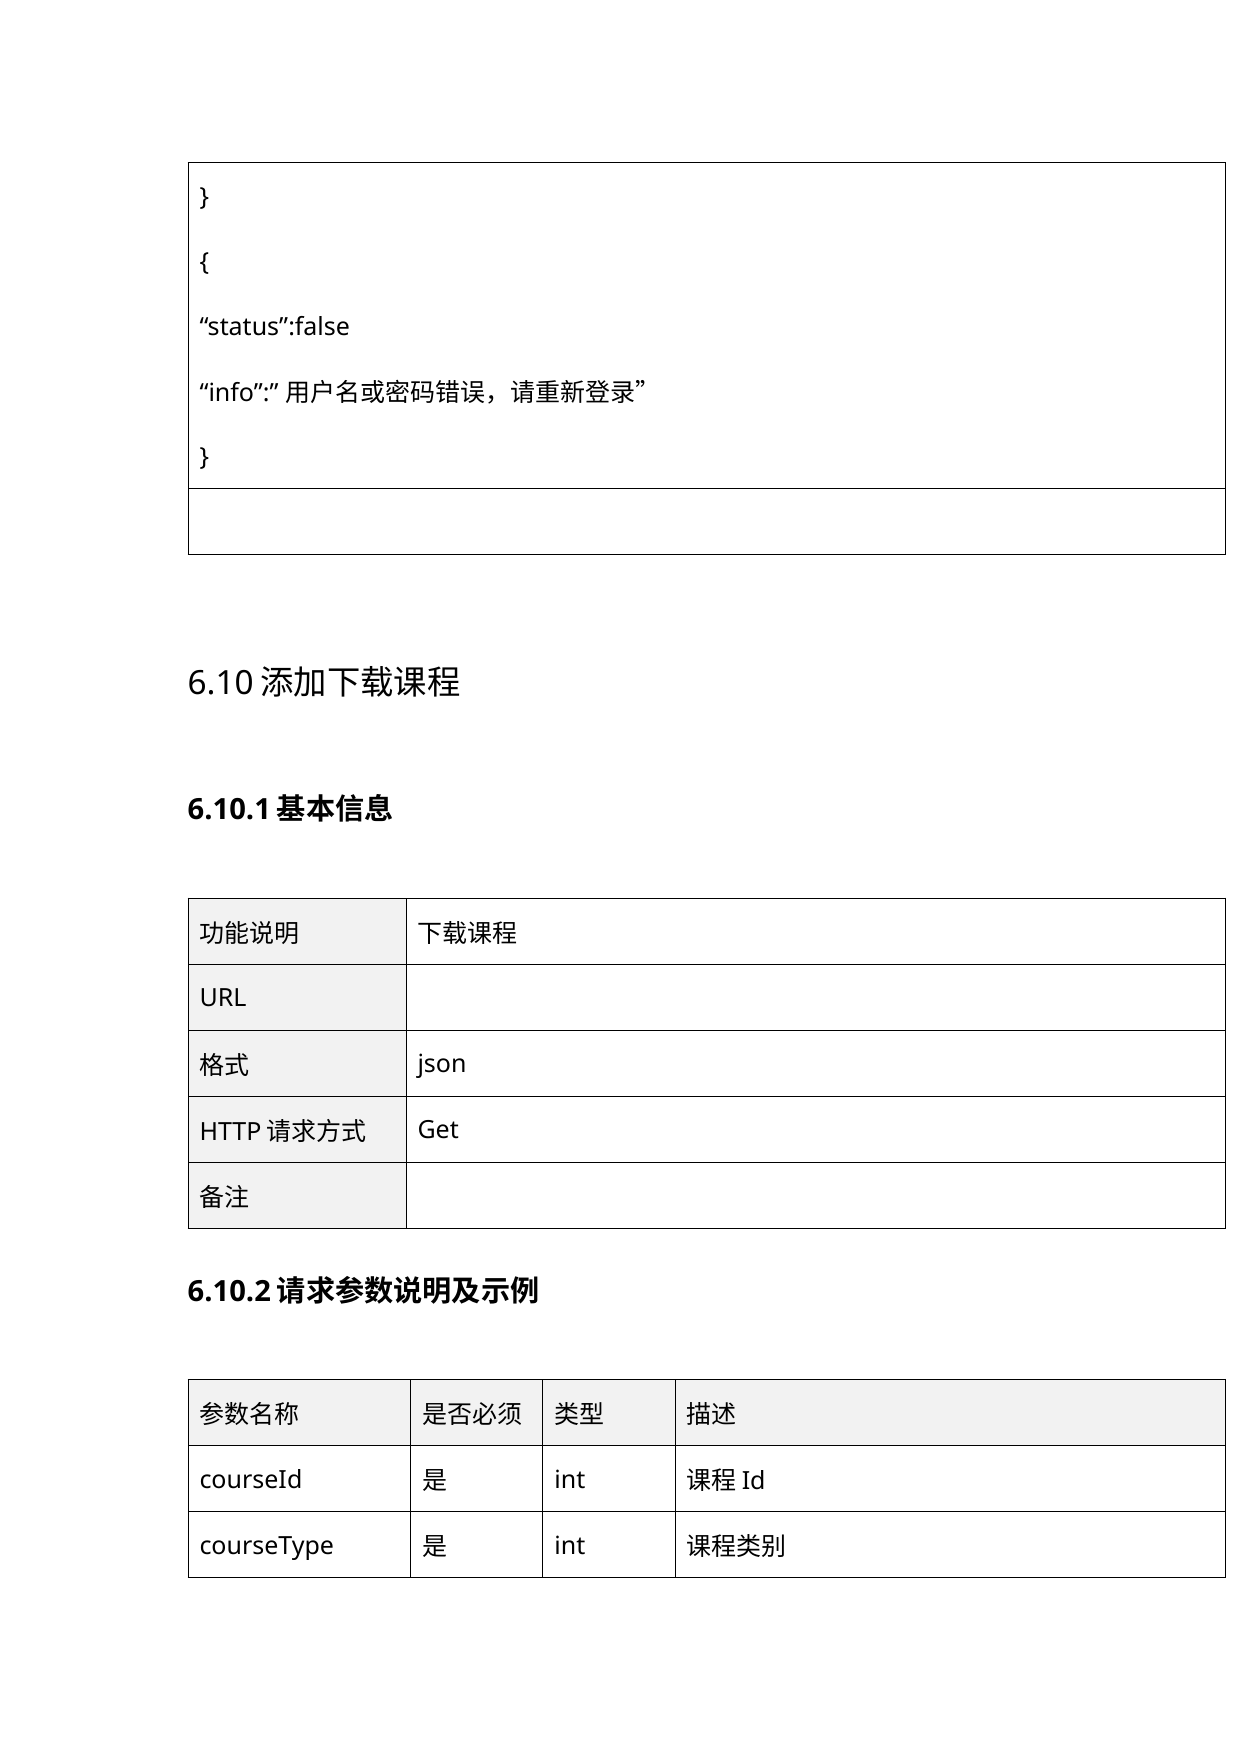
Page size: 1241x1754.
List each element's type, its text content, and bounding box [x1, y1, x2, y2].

table_cell courseType [189, 1512, 410, 1577]
subtitle 6.10.2请求参数说明及示例 [187, 1256, 1053, 1321]
table_cell [407, 965, 1225, 1030]
table_header 参数名称 [189, 1380, 410, 1445]
table_cell Get [407, 1097, 1225, 1162]
table_cell URL [189, 965, 406, 1030]
table_header 类型 [543, 1380, 675, 1445]
table_cell 课程类别 [676, 1512, 1225, 1577]
subtitle 6.10添加下载课程 [187, 647, 1053, 712]
table_cell 格式 [189, 1031, 406, 1096]
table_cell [189, 163, 1225, 488]
table_cell HTTP请求方式 [189, 1097, 406, 1162]
table_cell 备注 [189, 1163, 406, 1228]
table_cell 课程Id [676, 1446, 1225, 1511]
table_cell 是 [411, 1446, 542, 1511]
table_header 是否必须 [411, 1380, 542, 1445]
table_cell int [543, 1512, 675, 1577]
table_cell int [543, 1446, 675, 1511]
table_header 下载课程 [407, 899, 1225, 964]
table_cell [189, 489, 1225, 554]
table_cell courseId [189, 1446, 410, 1511]
subtitle 6.10.1基本信息 [187, 774, 1053, 839]
table_cell json [407, 1031, 1225, 1096]
table_header 功能说明 [189, 899, 406, 964]
table_cell [407, 1163, 1225, 1228]
table_header 描述 [676, 1380, 1225, 1445]
table_cell 是 [411, 1512, 542, 1577]
